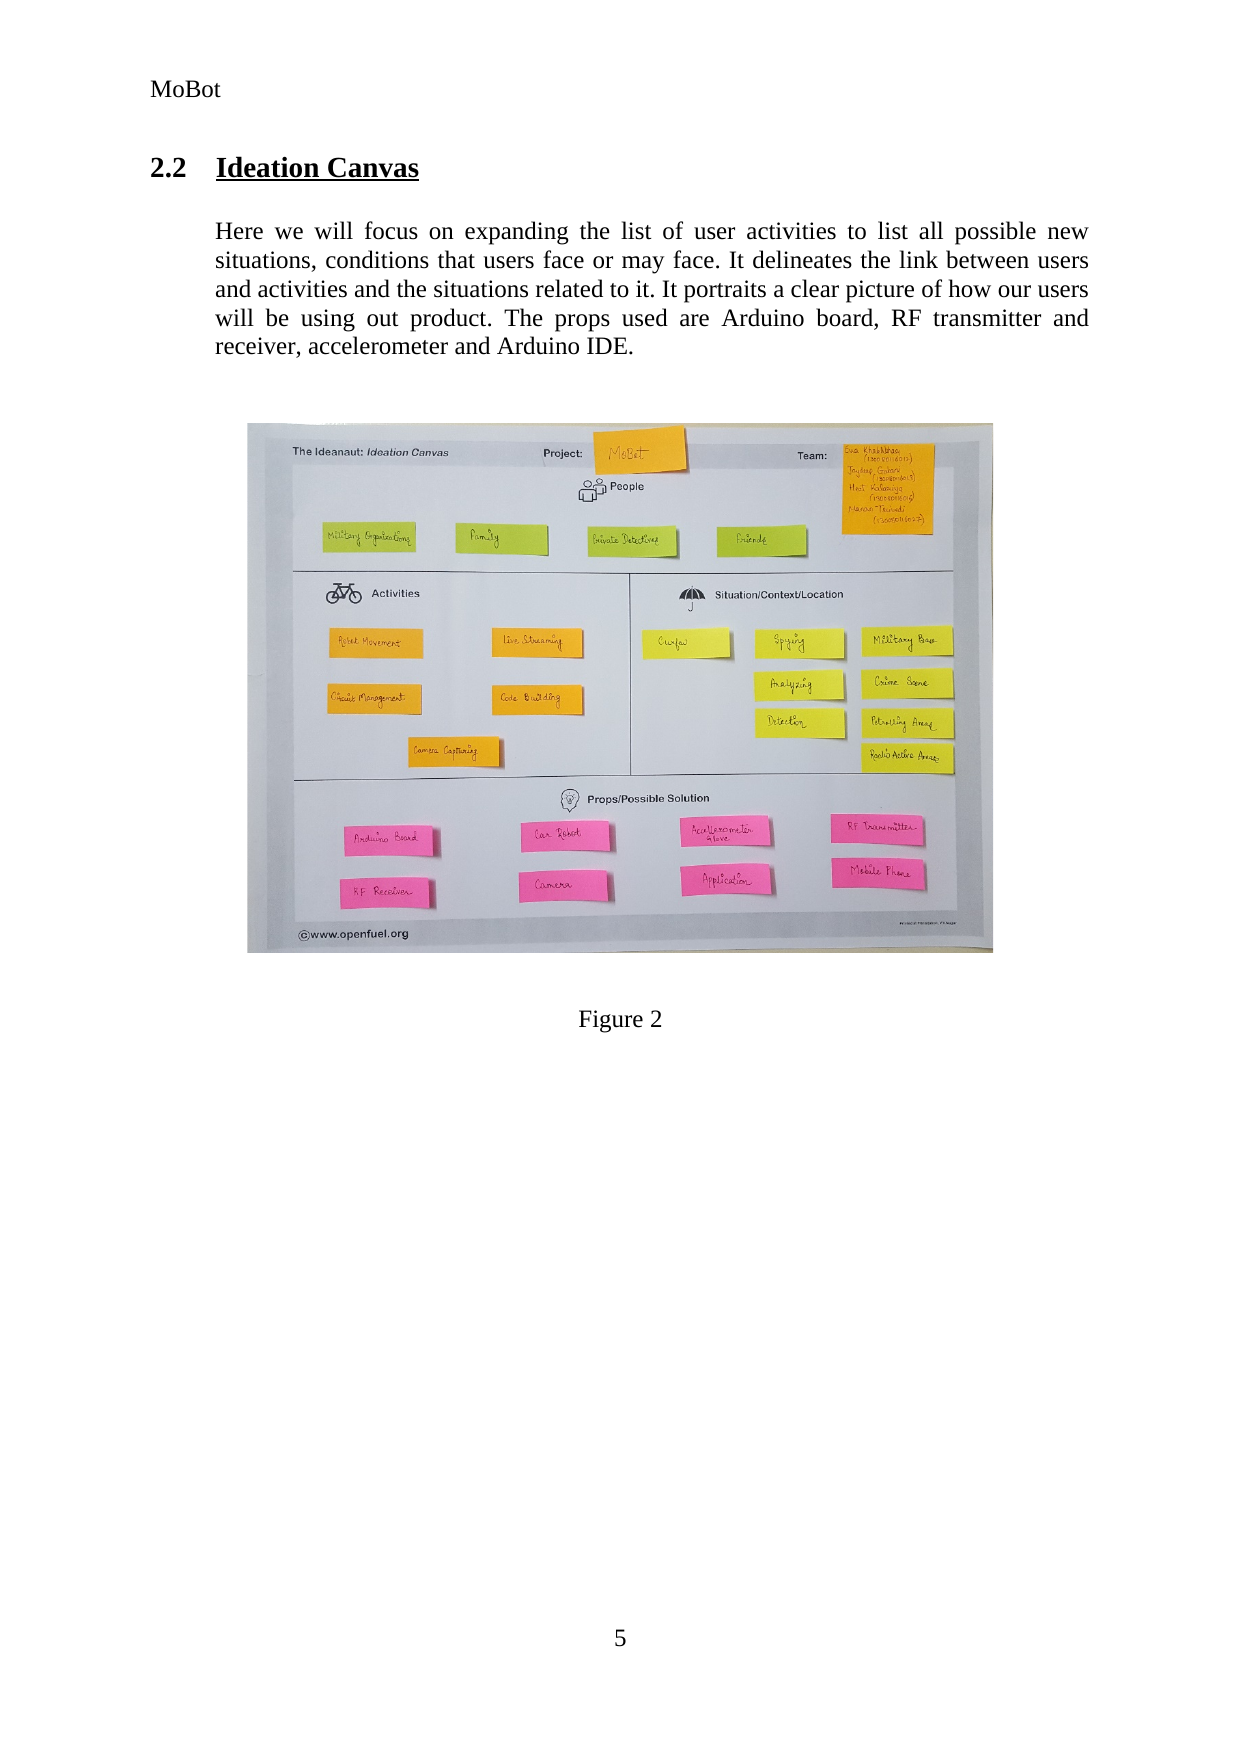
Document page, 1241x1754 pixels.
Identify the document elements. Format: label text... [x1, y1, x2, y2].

text Figure 2 [150, 1004, 1090, 1033]
text 2.2 Ideation Canvas [150, 150, 1090, 183]
text Here we will focus on expanding the list of user activities to list all possible new situations, conditions that users face or may face. It delineates the link between users and activities and the situations related to it. It portraits a clear picture of how our users will be using out product. The props used are Arduino board, RF transmitter and receiver, accelerometer and Arduino IDE. [215, 216, 1090, 360]
picture [247, 423, 994, 953]
